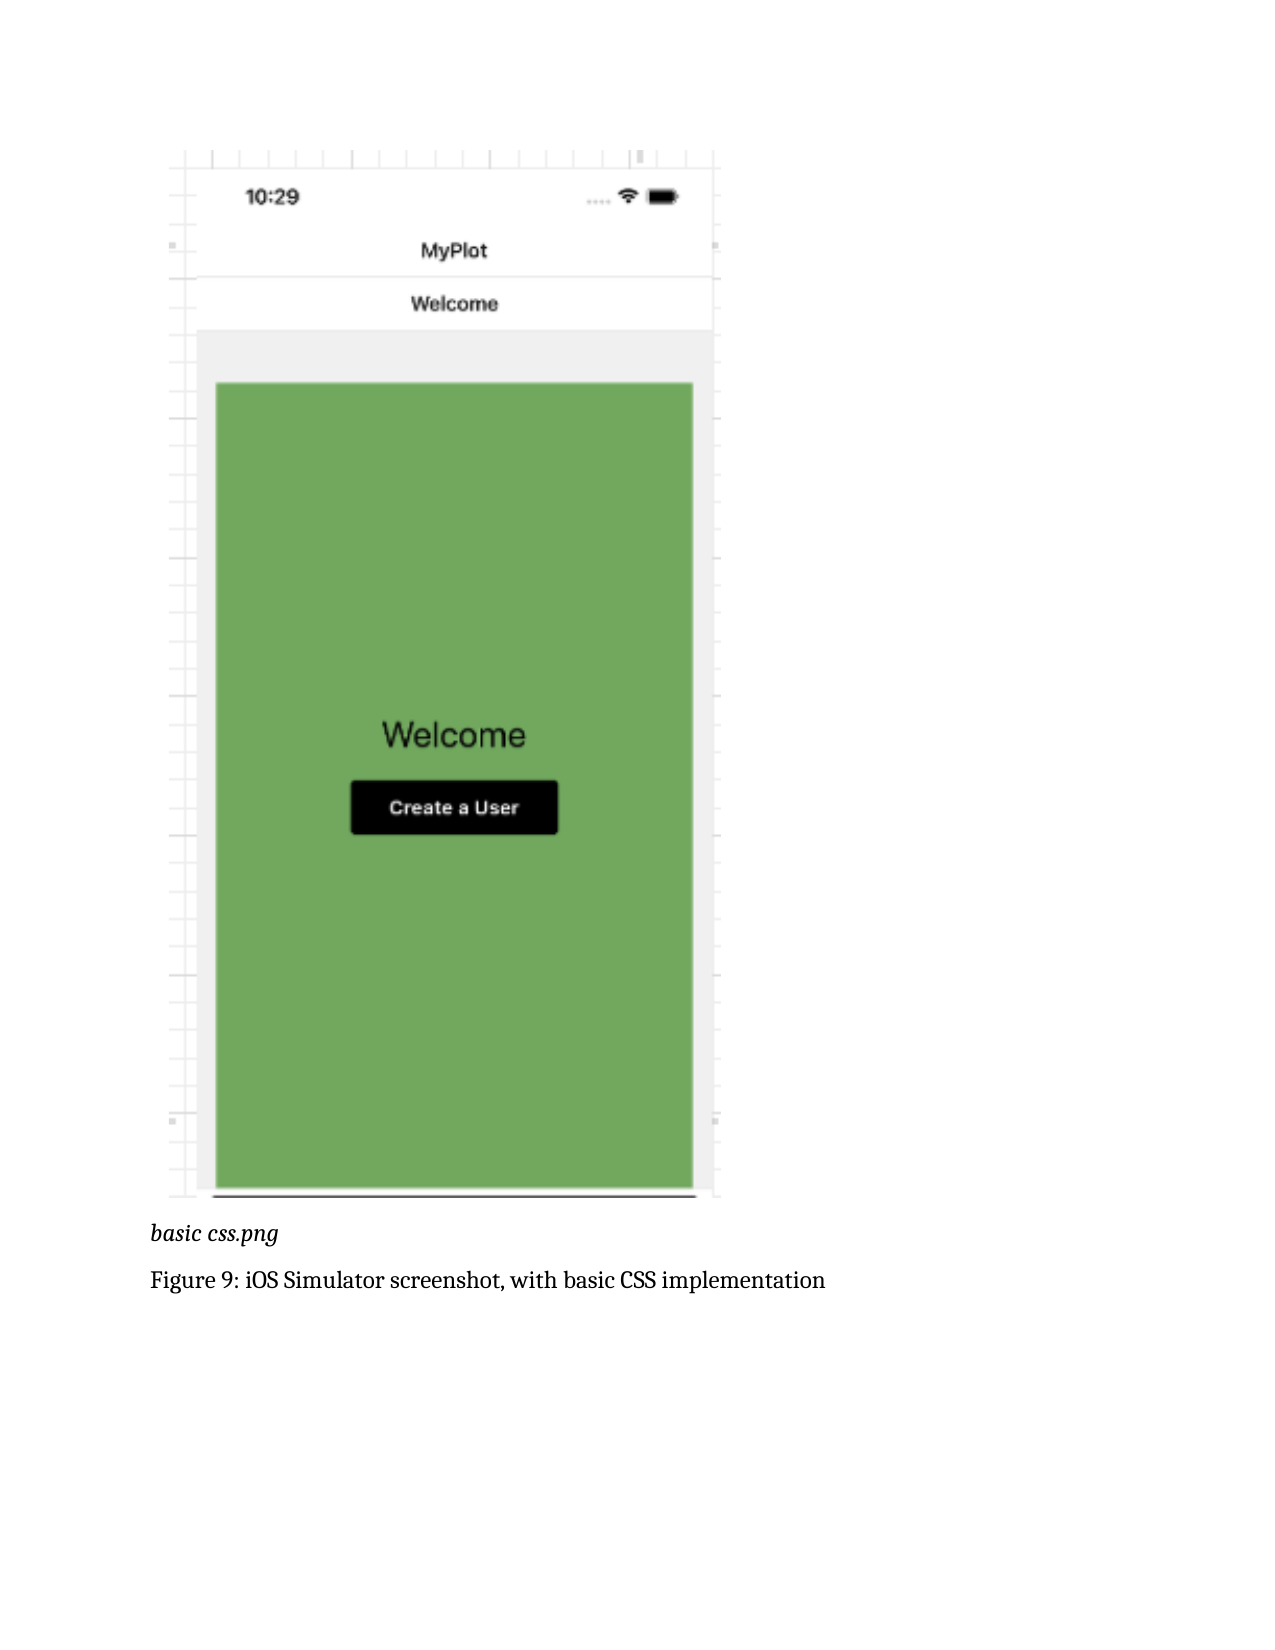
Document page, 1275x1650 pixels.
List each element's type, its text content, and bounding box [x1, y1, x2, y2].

picture [168, 150, 721, 1198]
text Figure 9: iOS Simulator screenshot, with basic CSS implementation [150, 1266, 1125, 1295]
text basic css.png [150, 1219, 1125, 1247]
